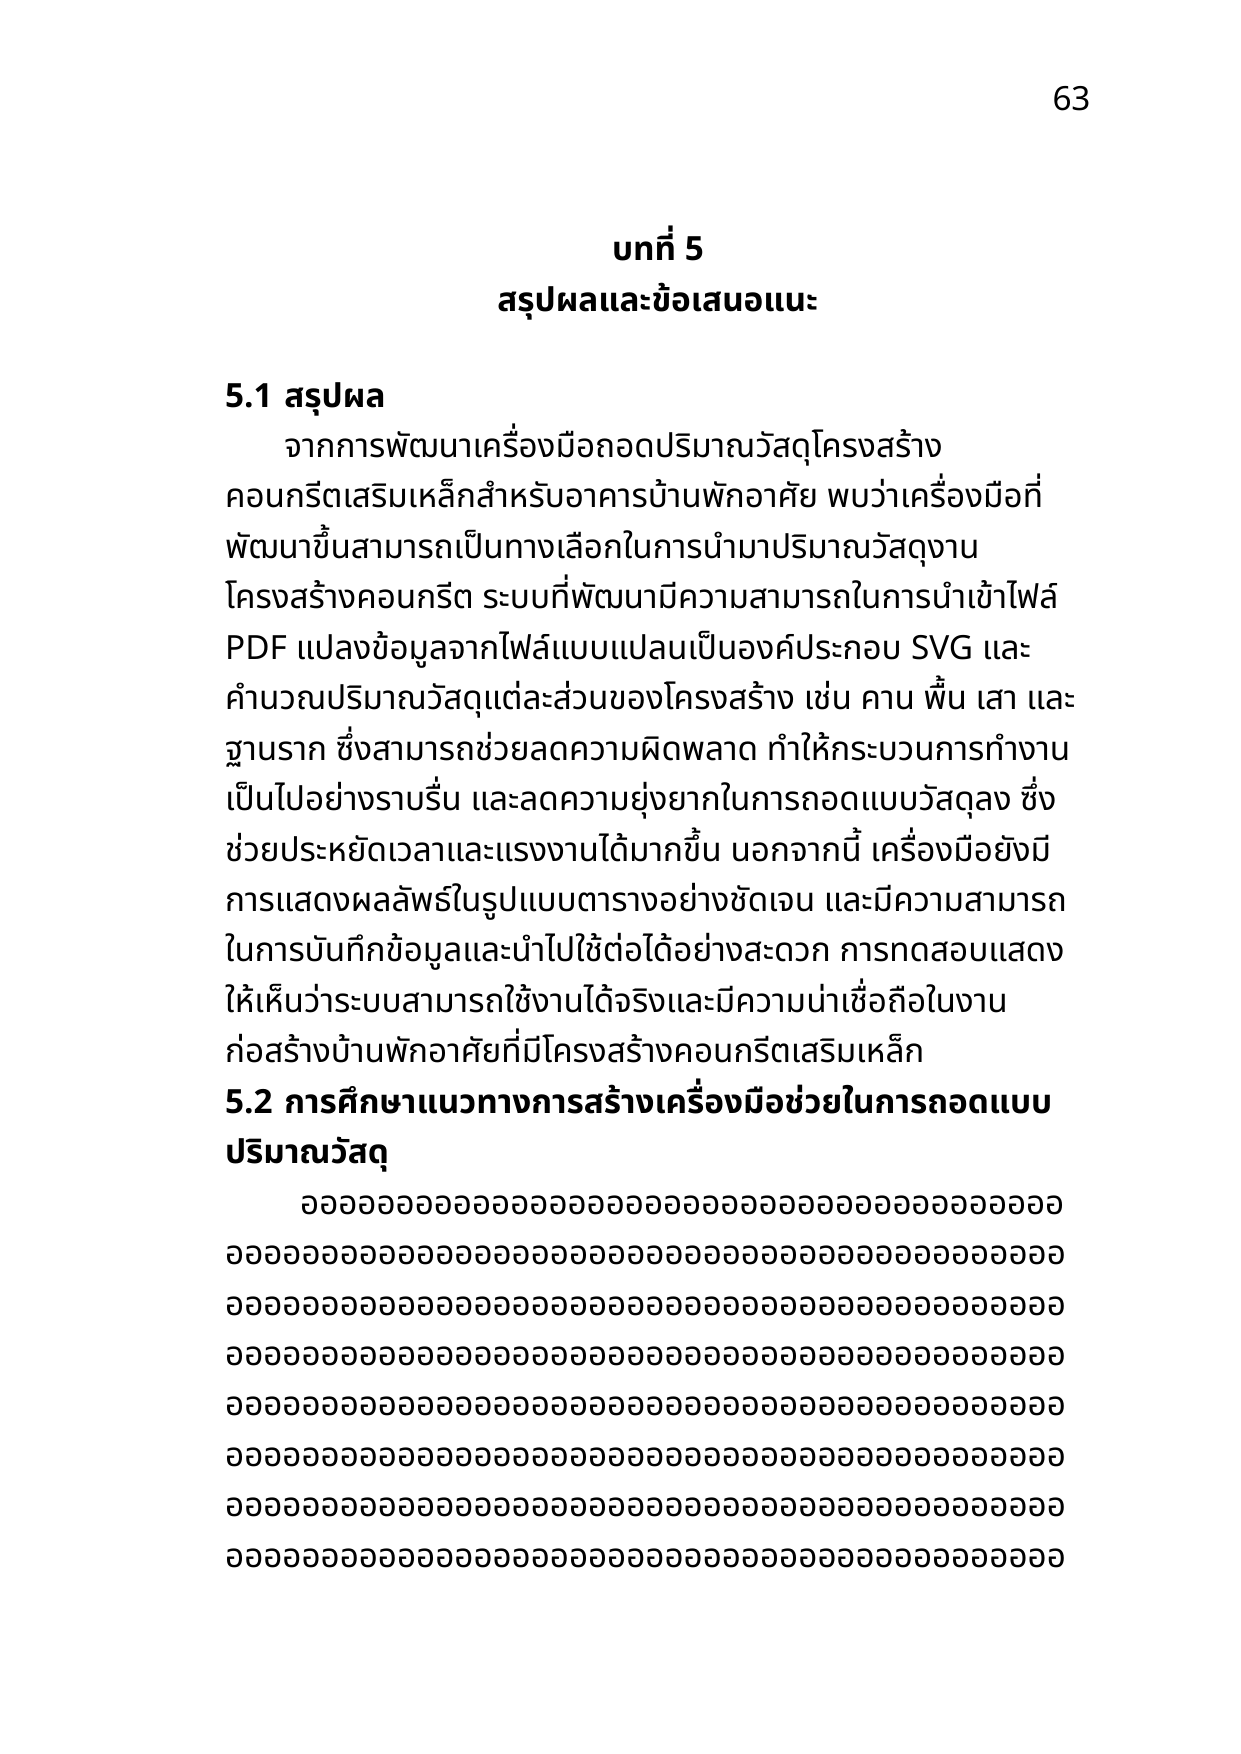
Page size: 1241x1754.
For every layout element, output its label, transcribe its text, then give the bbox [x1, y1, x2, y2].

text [225, 1179, 1090, 1582]
text จากการพัฒนาเครื่องมือถอดปริมาณวัสดุโครงสร้างคอนกรีตเสริมเหล็กสำหรับอาคารบ้านพักอาศัย พบว่าเครื่องมือที่พัฒนาขึ้นสามารถเป็นทางเลือกในการนำมาปริมาณวัสดุงานโครงสร้างคอนกรีต ระบบที่พัฒนามีความสามารถในการนำเข้าไฟล์ PDF แปลงข้อมูลจากไฟล์แบบแปลนเป็นองค์ประกอบ SVG และคำนวณปริมาณวัสดุแต่ละส่วนของโครงสร้าง เช่น คาน พื้น เสา และฐานราก ซึ่งสามารถช่วยลดความผิดพลาด ทำให้กระบวนการทำงานเป็นไปอย่างราบรื่น และลดความยุ่งยากในการถอดแบบวัสดุลง ซึ่งช่วยประหยัดเวลาและแรงงานได้มากขึ้น นอกจากนี้ เครื่องมือยังมีการแสดงผลลัพธ์ในรูปแบบตารางอย่างชัดเจน และมีความสามารถในการบันทึกข้อมูลและนำไปใช้ต่อได้อย่างสะดวก การทดสอบแสดงให้เห็นว่าระบบสามารถใช้งานได้จริงและมีความน่าเชื่อถือในงานก่อสร้างบ้านพักอาศัยที่มีโครงสร้างคอนกรีตเสริมเหล็ก [225, 422, 1090, 1078]
text 5.1 สรุปผล [225, 371, 1090, 422]
text 5.2 การศึกษาแนวทางการสร้างเครื่องมือช่วยในการถอดแบบปริมาณวัสดุ [225, 1078, 1090, 1179]
subtitle บทที่ 5 สรุปผลและข้อเสนอแนะ [225, 225, 1090, 326]
